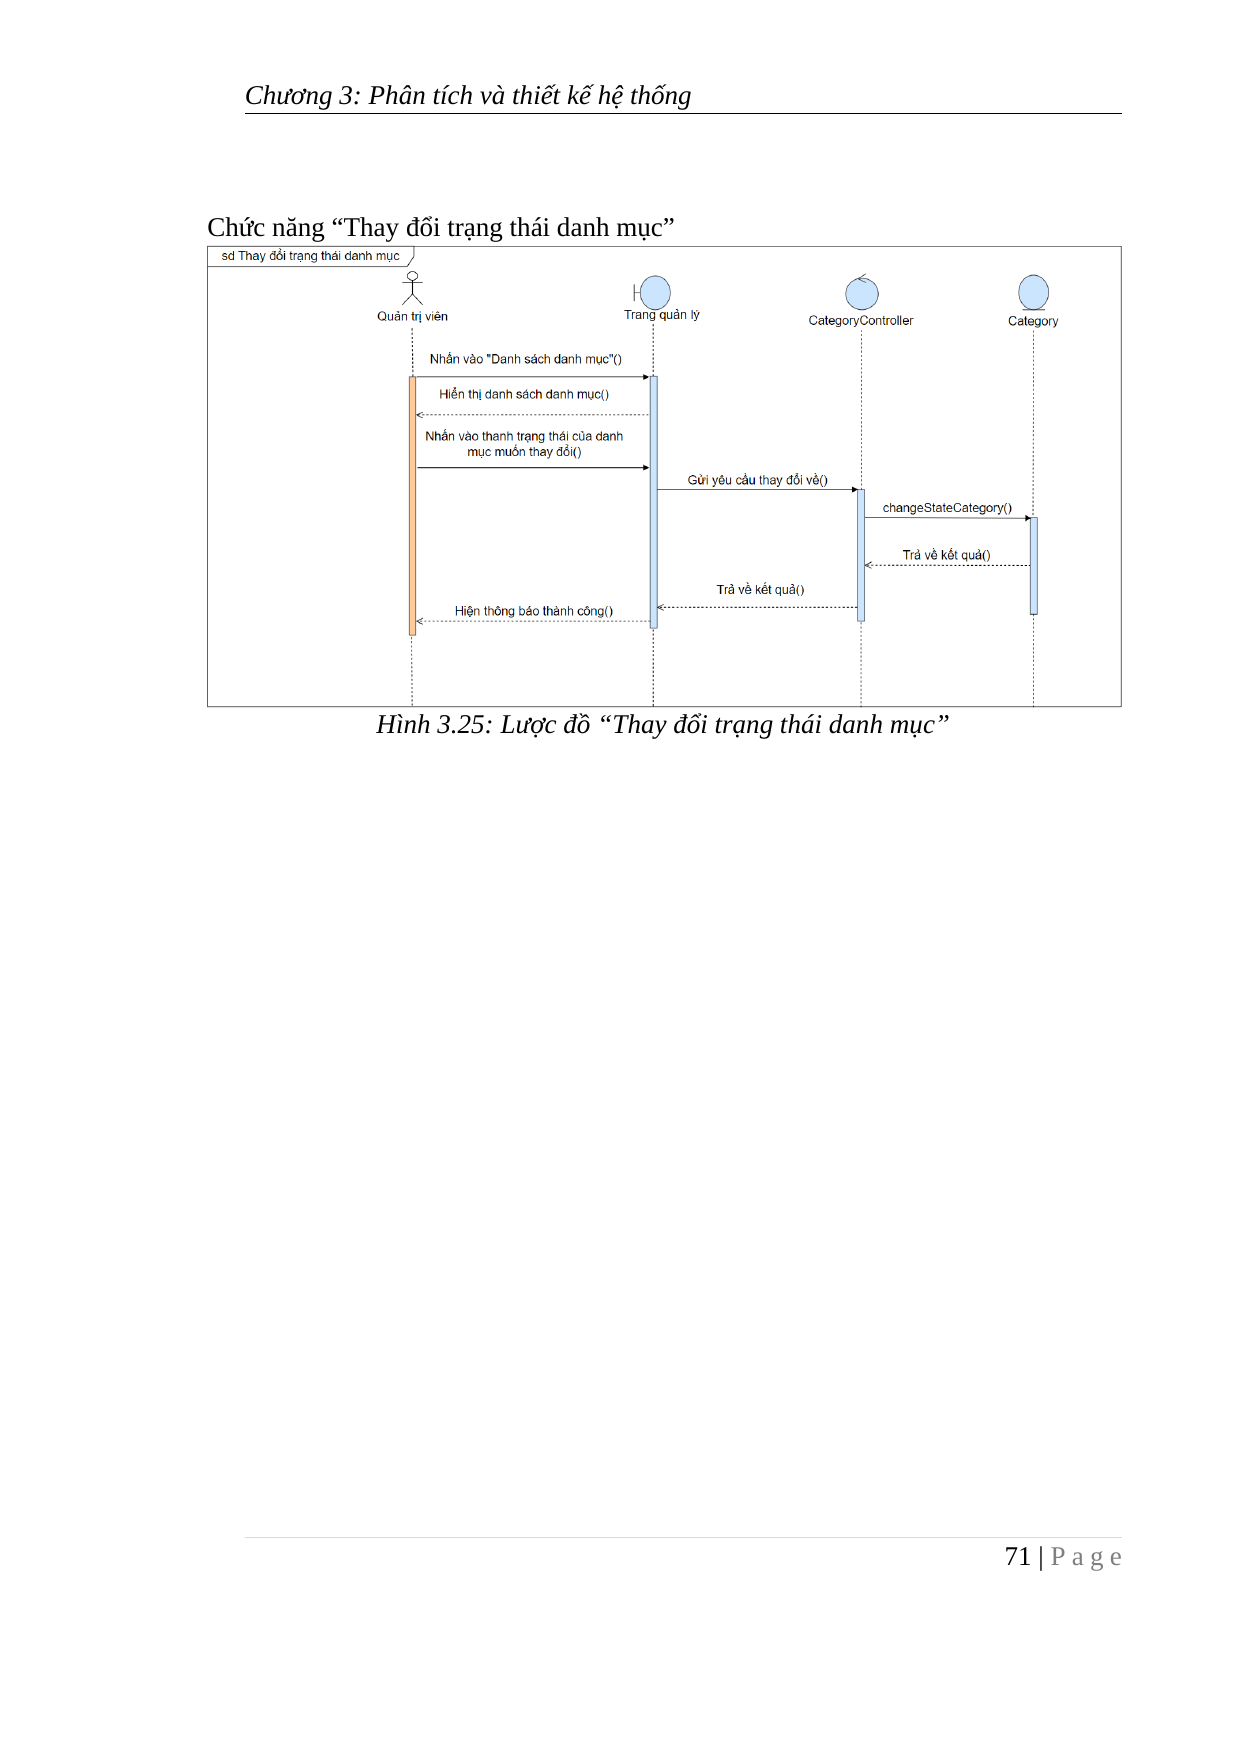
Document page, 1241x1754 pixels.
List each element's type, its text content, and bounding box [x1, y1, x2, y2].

text Chức năng “Thay đổi trạng thái danh mục” [207, 211, 1122, 242]
text Hình 3.25: Lược đồ “Thay đổi trạng thái danh mục” [207, 709, 1122, 739]
picture [207, 242, 1123, 709]
